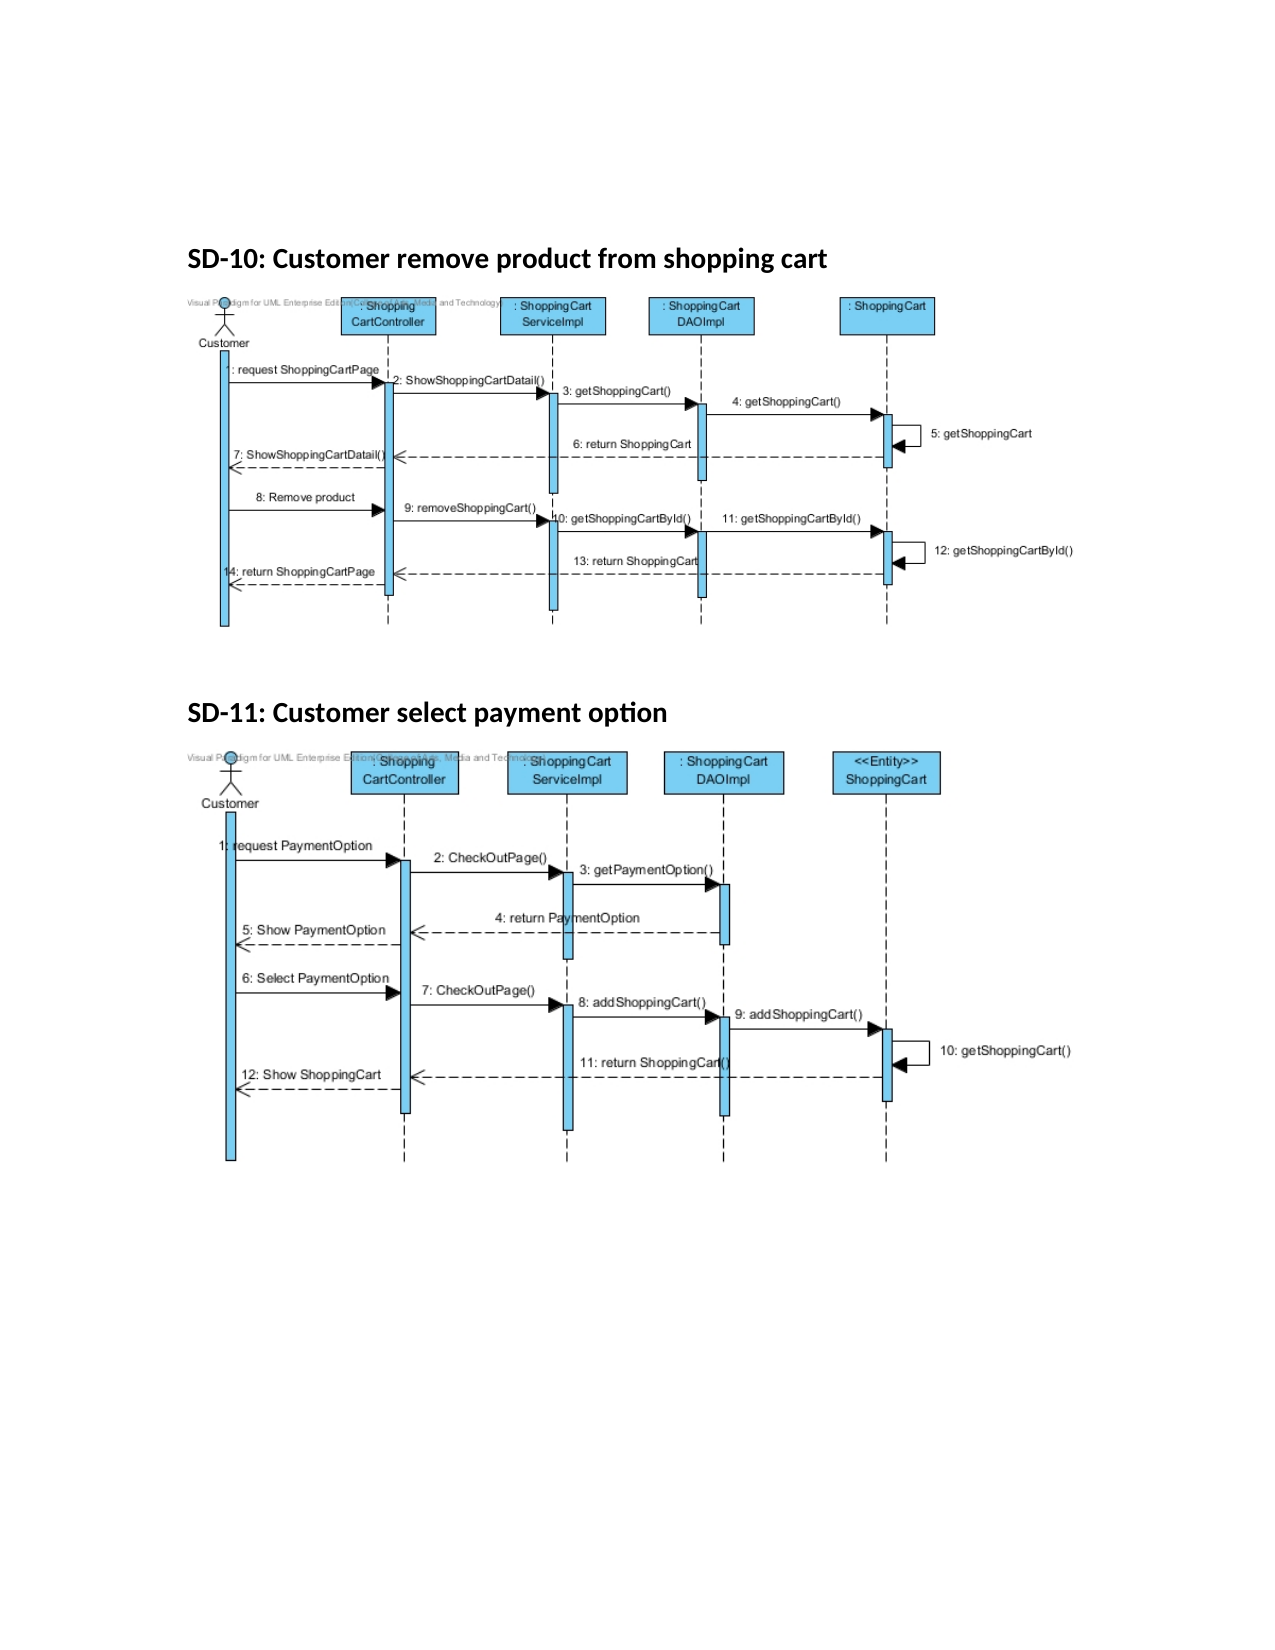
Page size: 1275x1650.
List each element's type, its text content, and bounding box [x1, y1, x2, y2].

text SD-10: Customer remove product from shopping cart [187, 240, 1087, 276]
picture [187, 295, 1088, 631]
picture [187, 749, 1088, 1166]
text SD-11: Customer select payment option [187, 694, 1087, 730]
